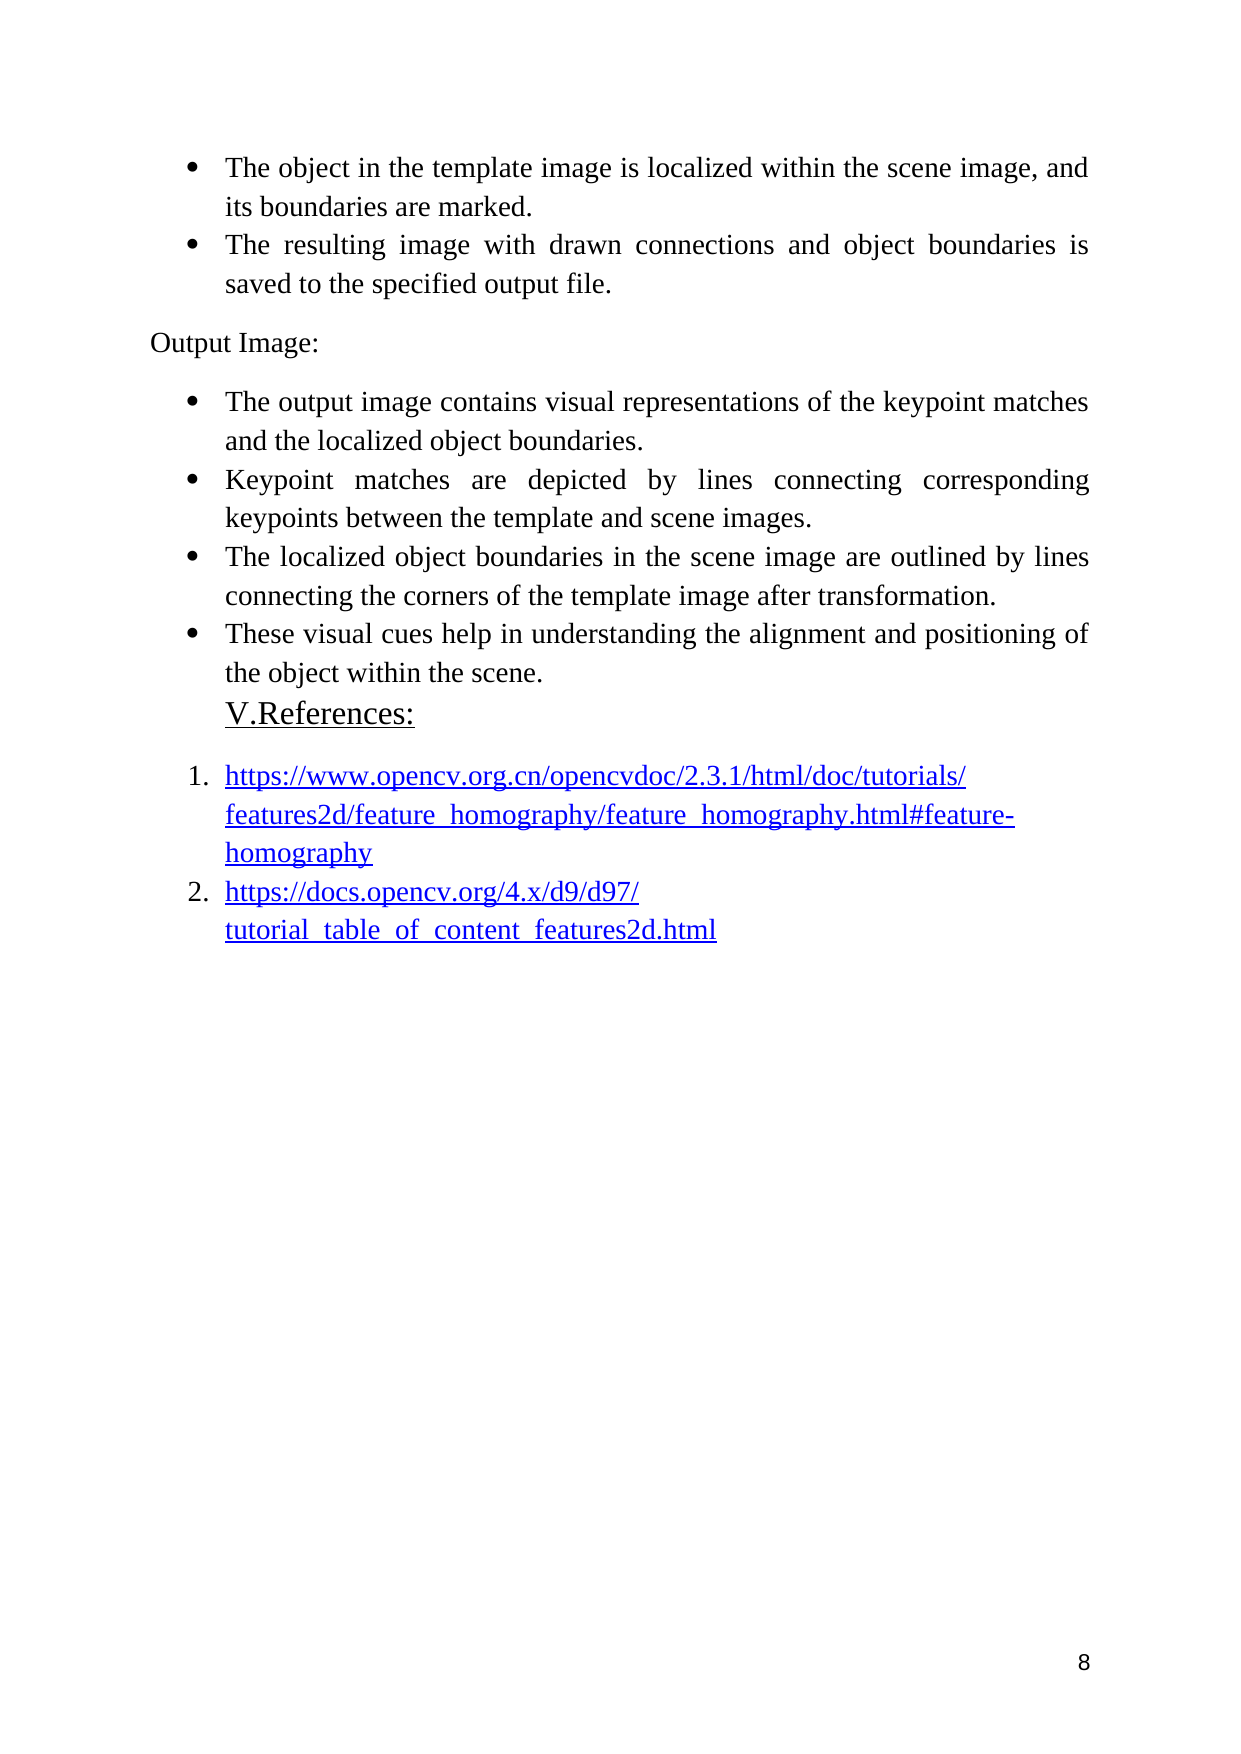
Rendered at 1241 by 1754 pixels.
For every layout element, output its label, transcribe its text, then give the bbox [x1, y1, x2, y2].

list https://docs.opencv.org/4.x/d9/d97/tutorial_table_of_content_features2d.html [187, 874, 1090, 946]
list https://www.opencv.org.cn/opencvdoc/2.3.1/html/doc/tutorials/features2d/feature_homography/feature_homography.html#feature-homography [187, 758, 1090, 869]
text Output Image: [150, 325, 1090, 359]
list The localized object boundaries in the scene image are outlined by lines connecting the corners of the template image after transformation. [187, 539, 1090, 611]
list Keypoint matches are depicted by lines connecting corresponding keypoints between the template and scene images. [187, 462, 1090, 534]
list The object in the template image is localized within the scene image, and its boundaries are marked. [187, 150, 1090, 222]
list The output image contains visual representations of the keypoint matches and the localized object boundaries. [187, 384, 1090, 457]
list These visual cues help in understanding the alignment and positioning of the object within the scene. [187, 616, 1090, 688]
subtitle V.References: [225, 693, 1090, 732]
list The resulting image with drawn connections and object boundaries is saved to the specified output file. [187, 227, 1090, 299]
